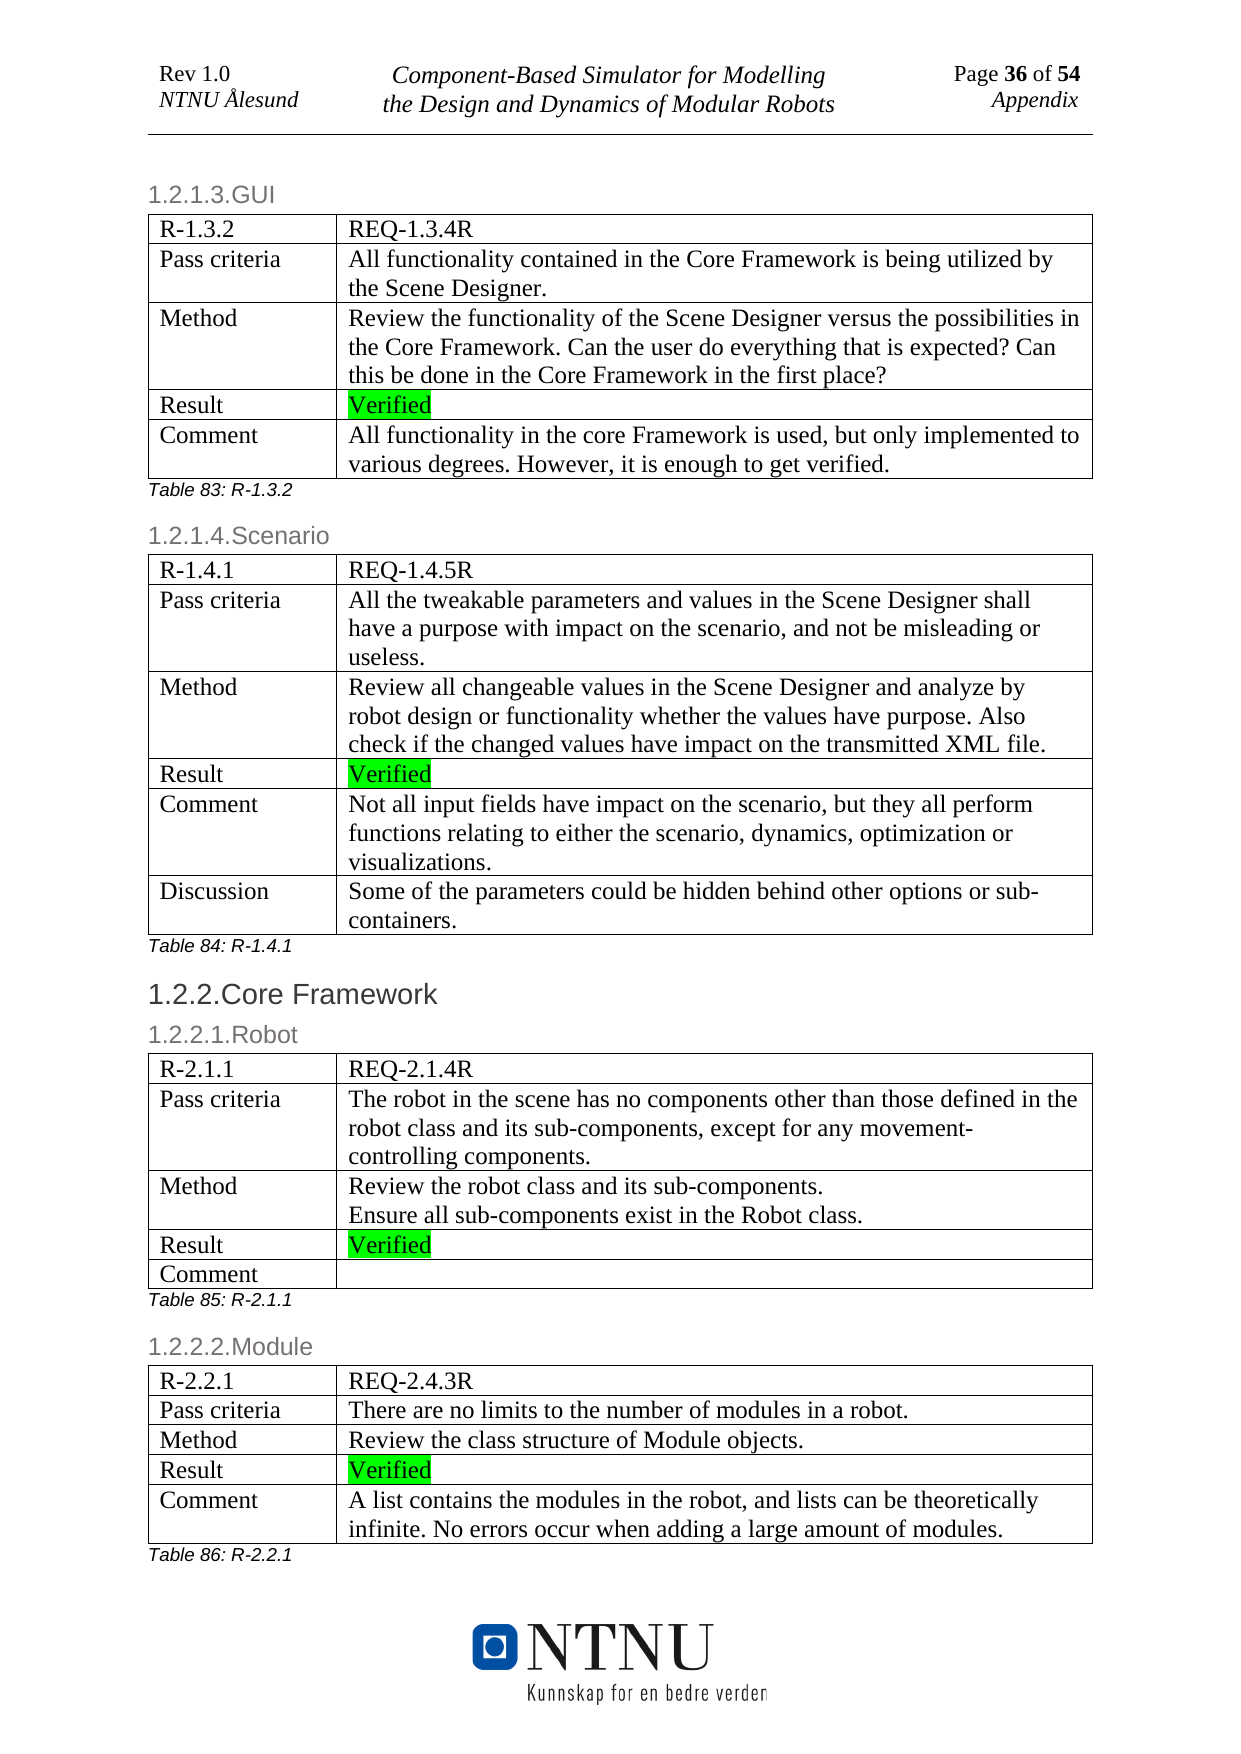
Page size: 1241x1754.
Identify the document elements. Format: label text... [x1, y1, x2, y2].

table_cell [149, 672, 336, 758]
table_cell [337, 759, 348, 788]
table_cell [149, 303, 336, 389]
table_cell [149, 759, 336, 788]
subtitle Scenario [148, 521, 1093, 549]
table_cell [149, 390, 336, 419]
subtitle Core Framework [148, 977, 1093, 1011]
text Table 83: R-1.3.2 [148, 479, 1093, 500]
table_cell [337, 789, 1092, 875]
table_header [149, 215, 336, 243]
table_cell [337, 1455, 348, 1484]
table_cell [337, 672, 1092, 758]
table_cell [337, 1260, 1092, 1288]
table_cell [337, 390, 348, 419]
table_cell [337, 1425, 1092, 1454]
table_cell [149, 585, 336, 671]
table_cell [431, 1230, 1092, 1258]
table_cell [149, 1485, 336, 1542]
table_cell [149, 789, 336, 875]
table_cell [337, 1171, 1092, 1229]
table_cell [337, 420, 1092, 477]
subtitle Module [148, 1332, 1093, 1360]
text Table 86: R-2.2.1 [148, 1544, 1093, 1565]
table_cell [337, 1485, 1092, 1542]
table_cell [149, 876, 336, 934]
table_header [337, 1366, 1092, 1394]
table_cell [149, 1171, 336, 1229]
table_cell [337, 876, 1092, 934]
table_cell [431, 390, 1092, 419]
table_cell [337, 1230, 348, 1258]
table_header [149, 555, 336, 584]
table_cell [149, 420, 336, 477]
text Table 85: R-2.1.1 [148, 1289, 1093, 1311]
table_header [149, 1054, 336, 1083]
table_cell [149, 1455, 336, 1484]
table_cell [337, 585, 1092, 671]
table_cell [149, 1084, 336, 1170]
picture [472, 1624, 767, 1705]
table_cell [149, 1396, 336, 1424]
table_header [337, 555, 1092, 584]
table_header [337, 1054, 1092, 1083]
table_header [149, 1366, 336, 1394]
subtitle GUI [148, 180, 1093, 209]
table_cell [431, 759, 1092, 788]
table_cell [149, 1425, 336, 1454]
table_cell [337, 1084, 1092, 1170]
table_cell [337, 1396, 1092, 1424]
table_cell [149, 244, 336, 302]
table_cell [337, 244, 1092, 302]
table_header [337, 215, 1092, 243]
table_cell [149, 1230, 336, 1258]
text Table 84: R-1.4.1 [148, 935, 1093, 956]
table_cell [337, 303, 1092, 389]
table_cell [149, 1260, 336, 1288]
subtitle Robot [148, 1020, 1093, 1049]
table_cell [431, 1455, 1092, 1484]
